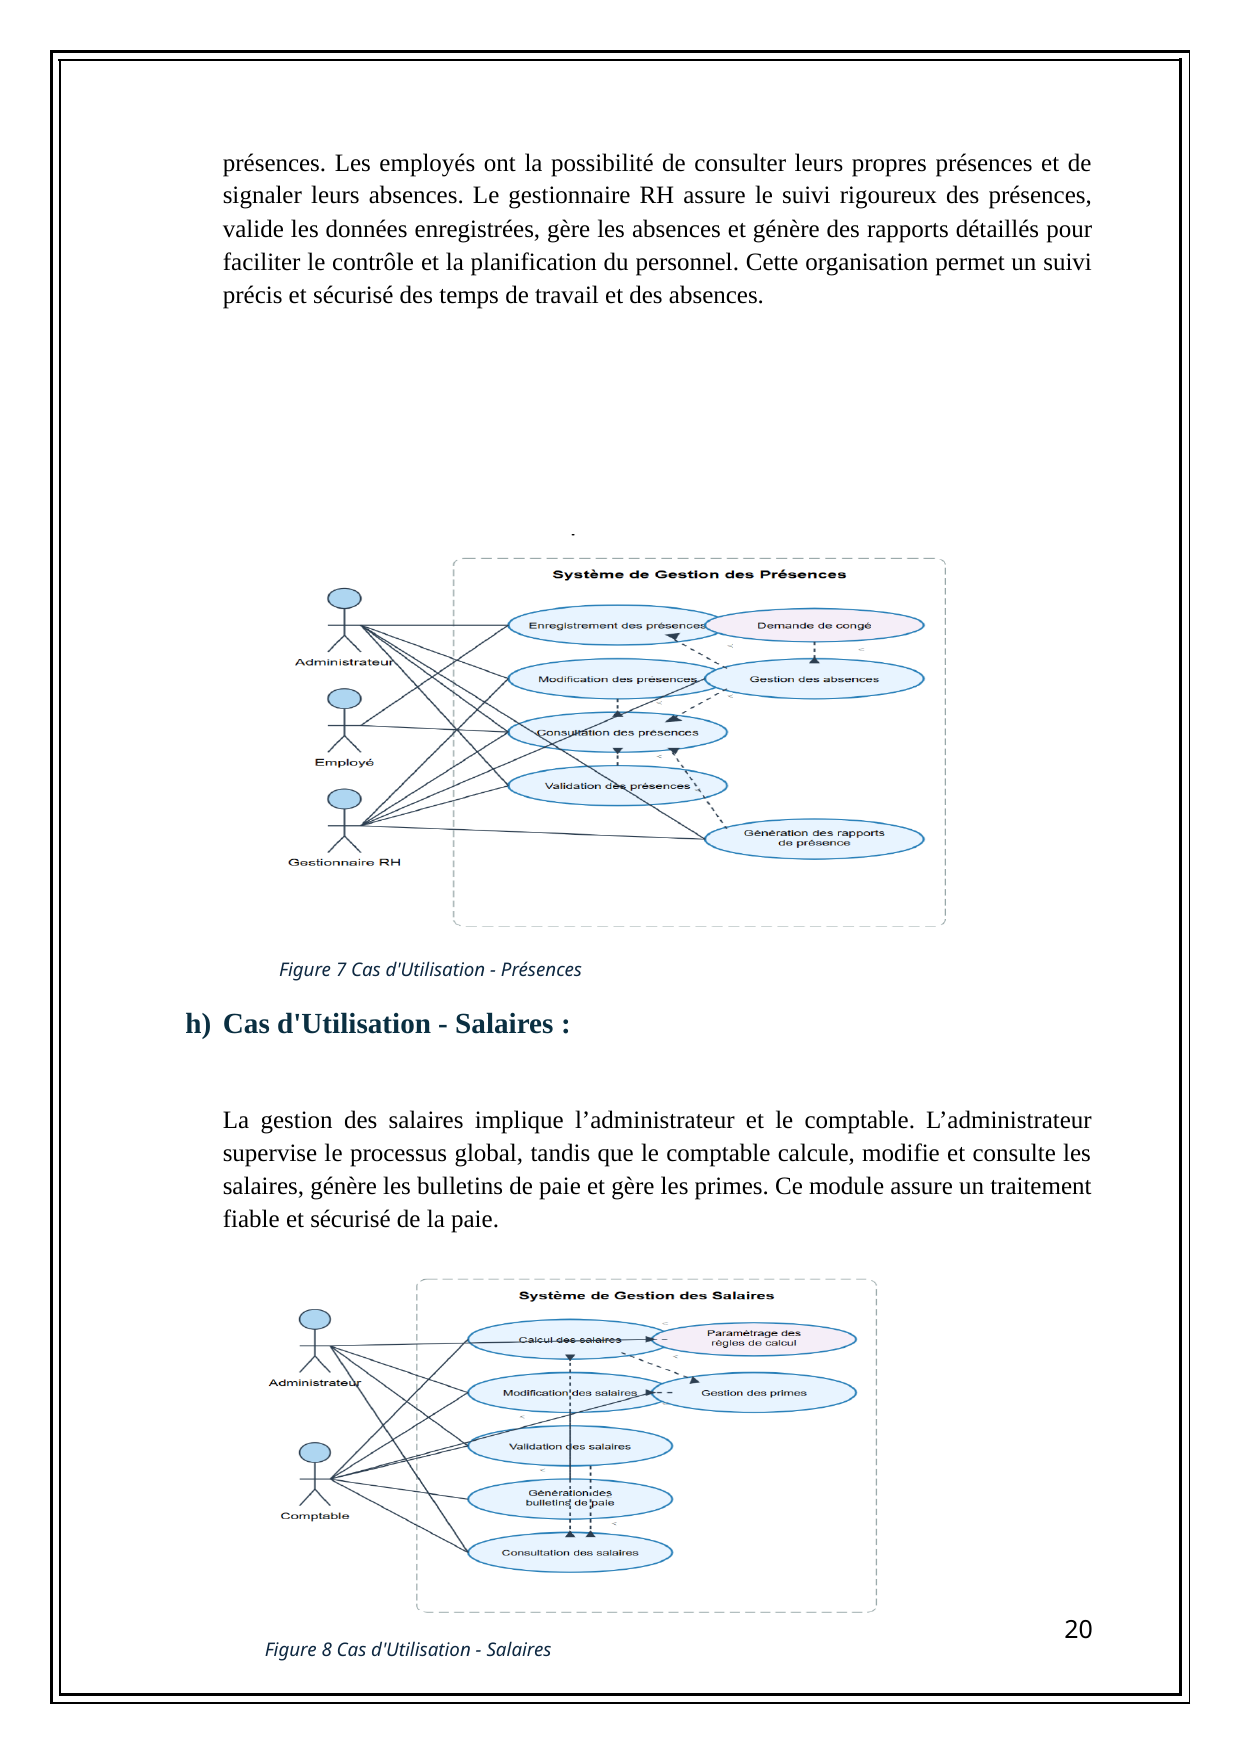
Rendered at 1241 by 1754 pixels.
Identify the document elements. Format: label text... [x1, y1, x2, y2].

list La gestion des salaires implique l’administrateur et le comptable. L’administrateur supervise le processus global, tandis que le comptable calcule, modifie et consulte les salaires, génère les bulletins de paie et gère les primes. Ce module assure un traitement fiable et sécurisé de la paie. [223, 1105, 1093, 1233]
picture [279, 534, 990, 948]
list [223, 148, 1093, 308]
picture [264, 1254, 899, 1627]
subtitle Cas d'Utilisation - Salaires : [185, 1006, 1093, 1040]
